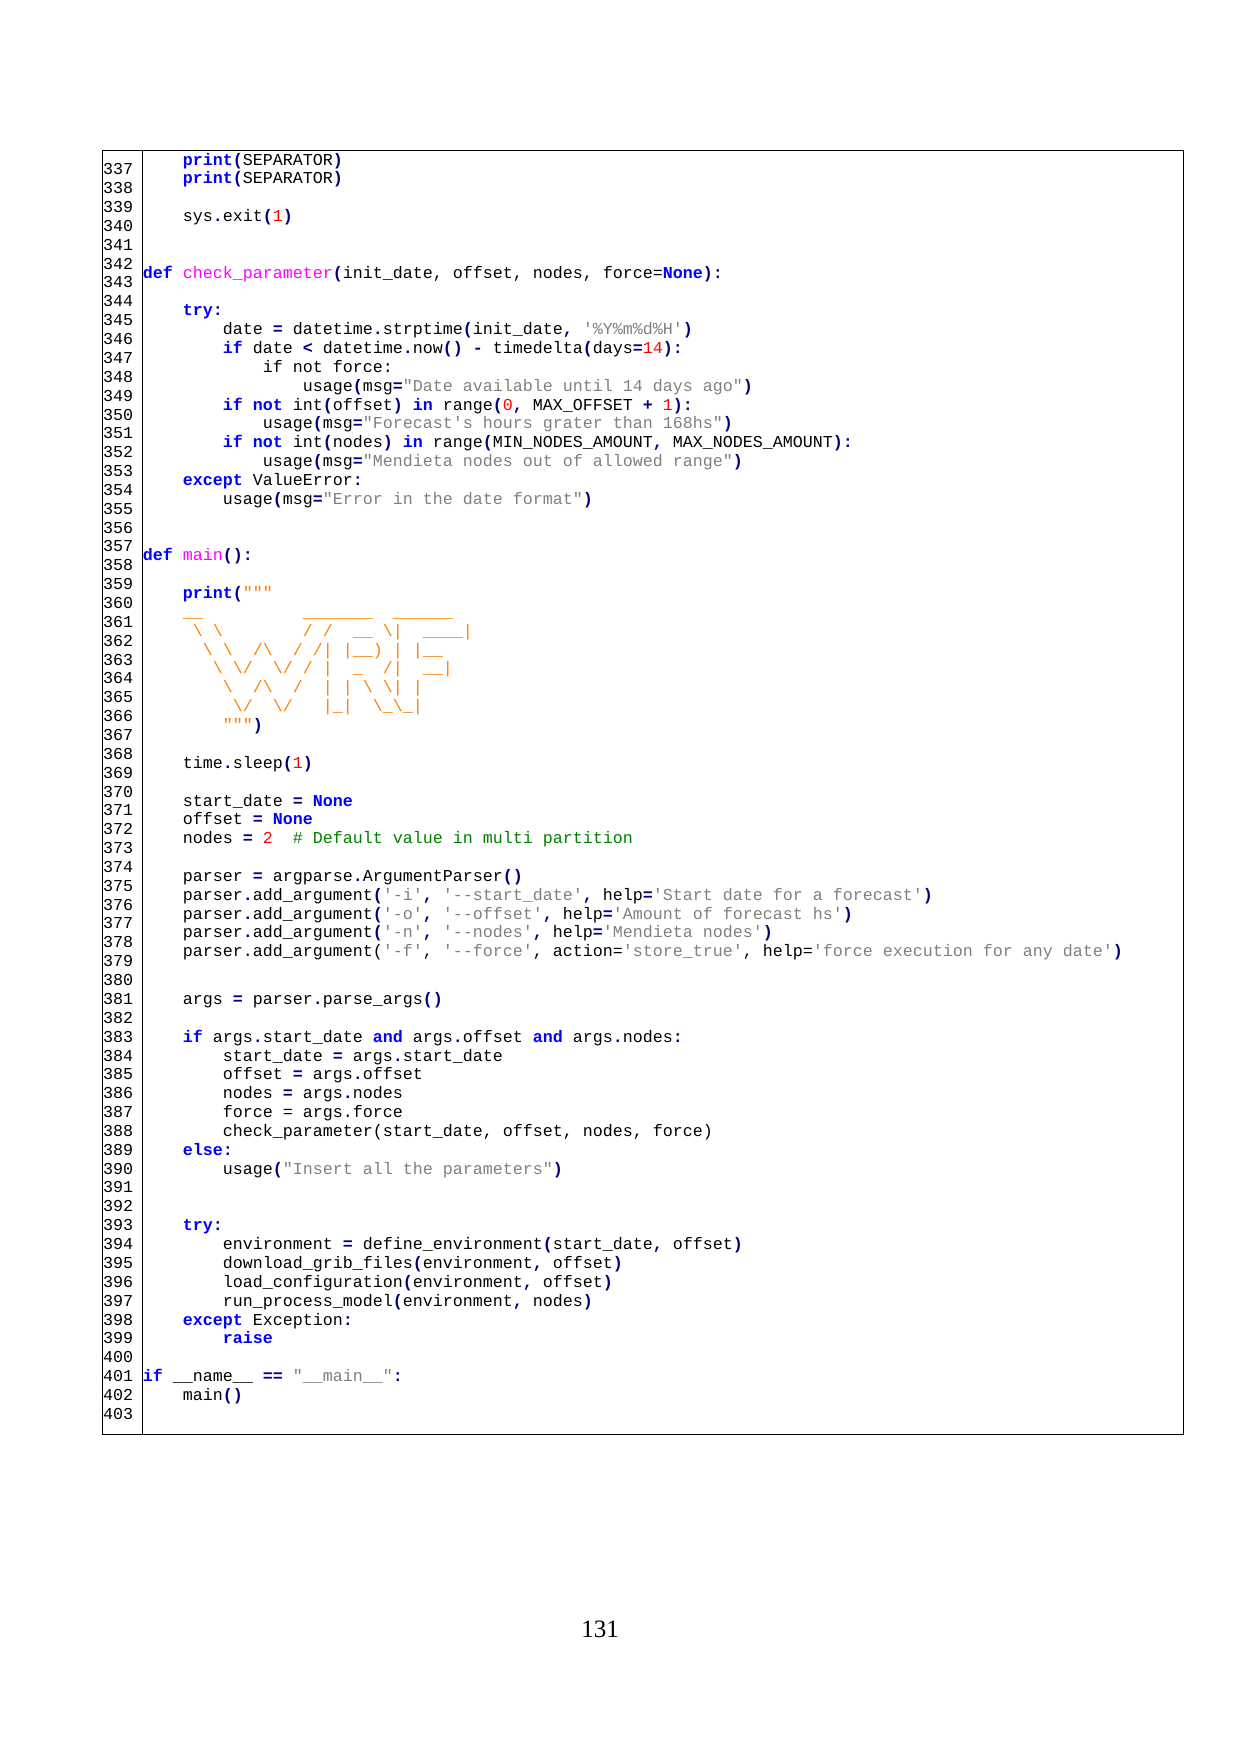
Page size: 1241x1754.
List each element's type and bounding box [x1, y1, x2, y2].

table_header [143, 151, 1183, 1434]
table_header [103, 151, 142, 1434]
